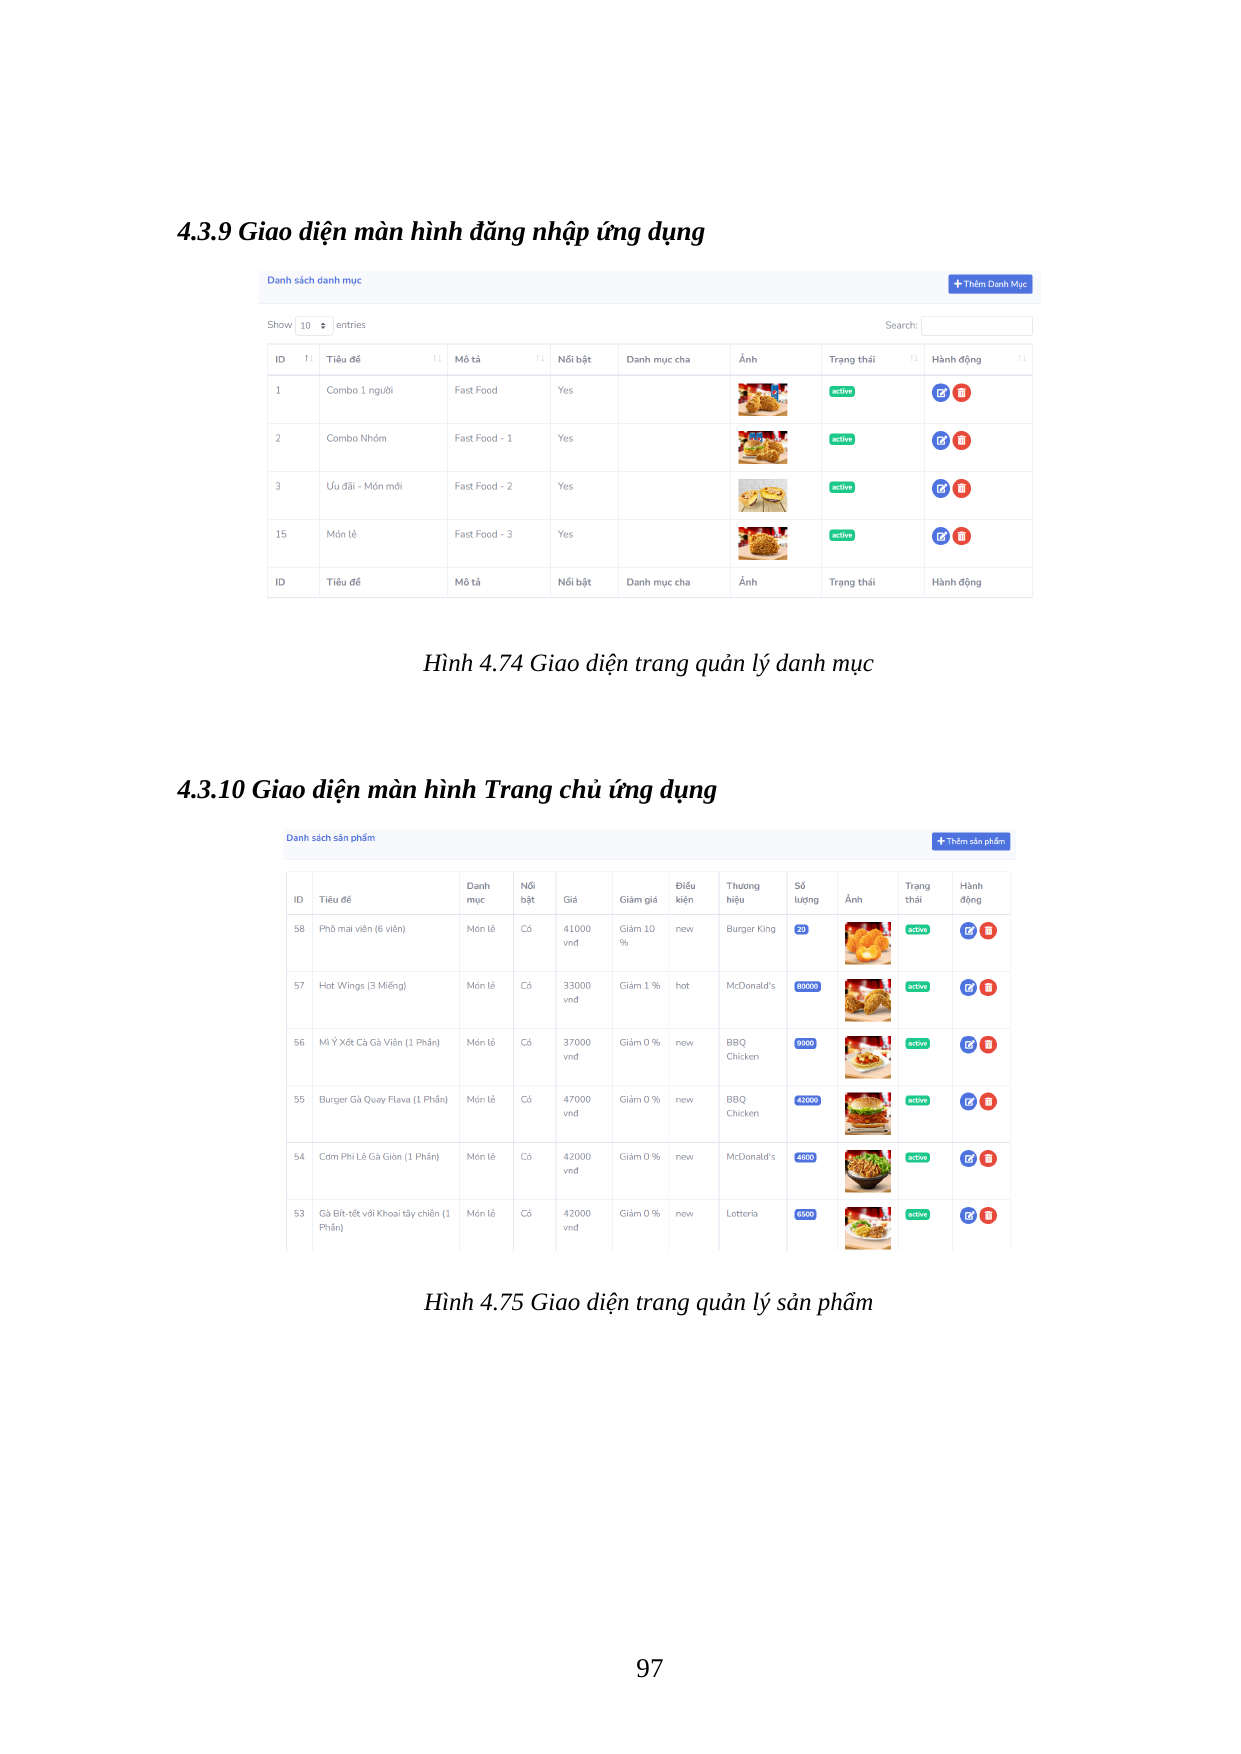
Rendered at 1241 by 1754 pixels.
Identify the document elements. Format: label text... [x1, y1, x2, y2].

subtitle Giao diện màn hình Trang chủ ứng dụng [177, 773, 1122, 804]
subtitle Giao diện màn hình đăng nhập ứng dụng [177, 215, 1122, 246]
picture [283, 829, 1017, 1251]
picture [258, 271, 1041, 612]
